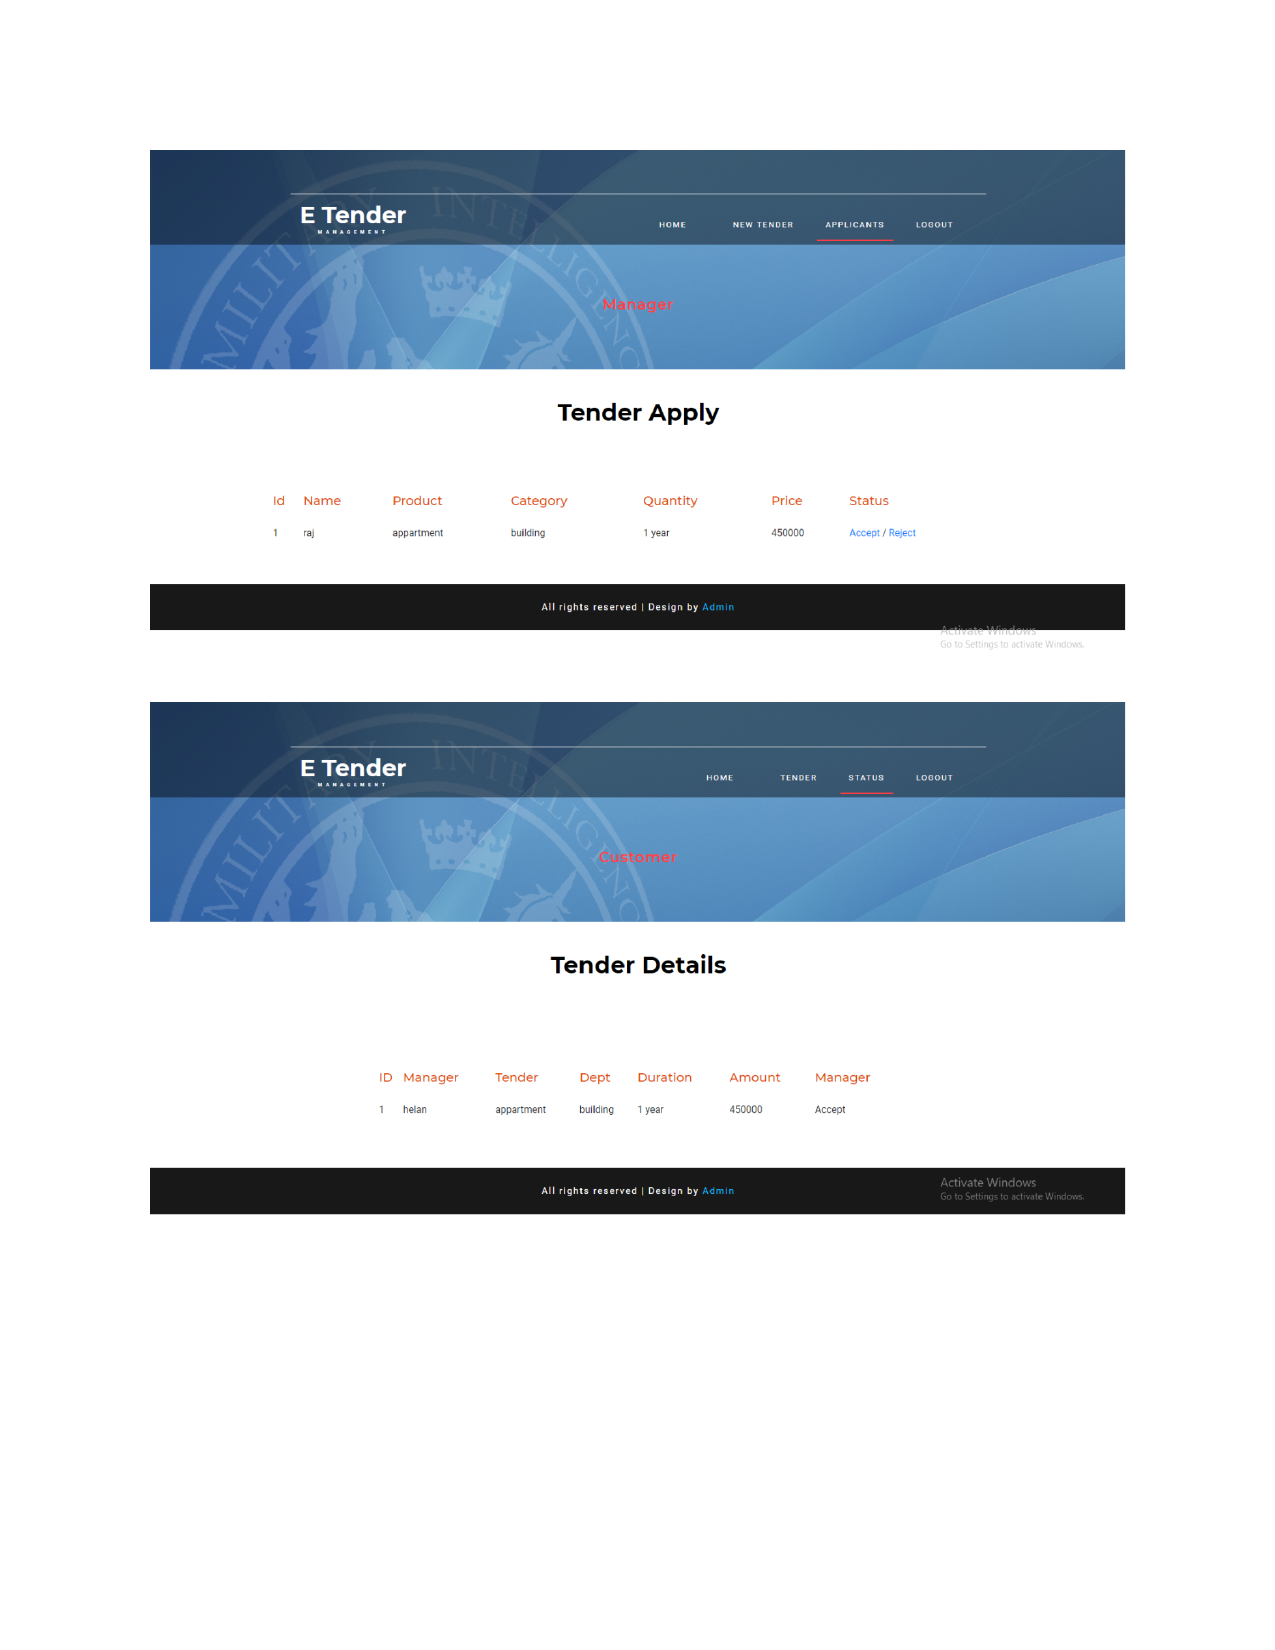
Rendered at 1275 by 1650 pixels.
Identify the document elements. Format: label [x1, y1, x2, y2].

picture [150, 702, 1125, 1251]
picture [150, 150, 1125, 699]
